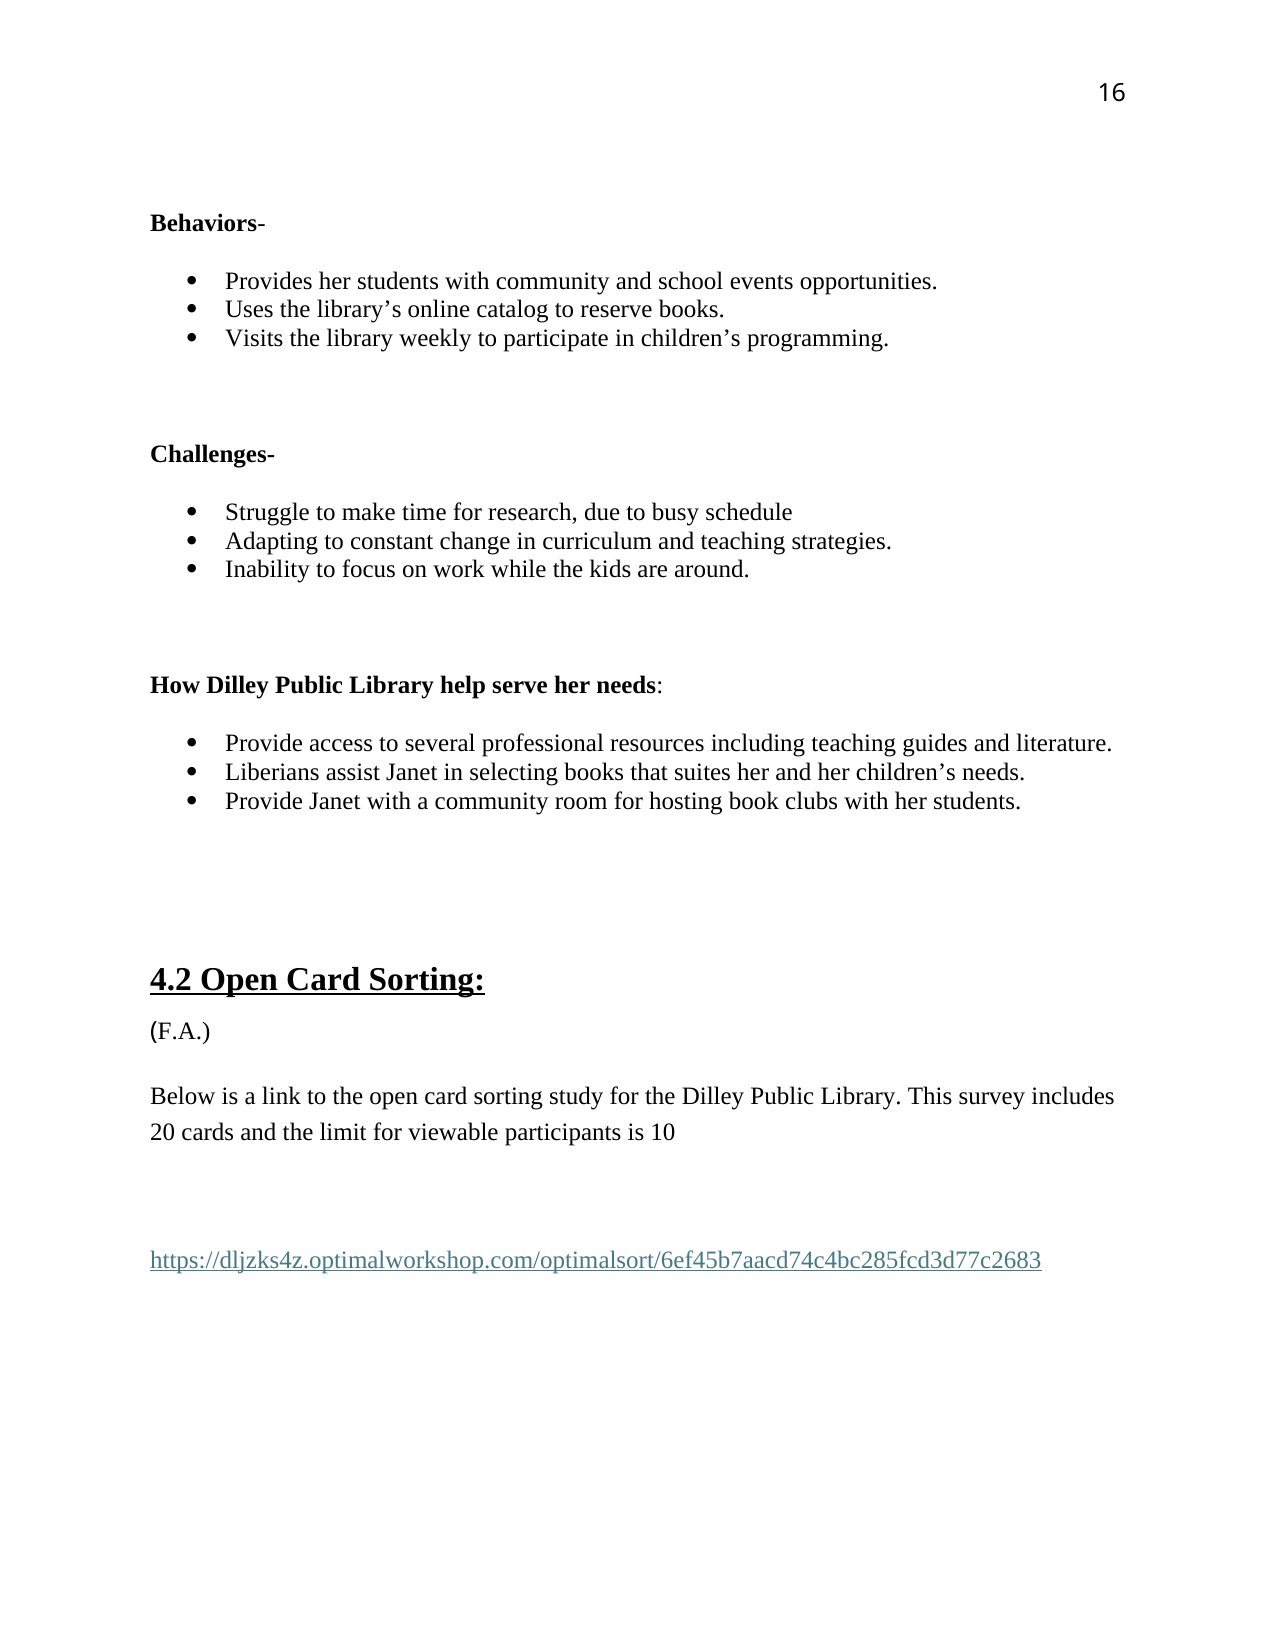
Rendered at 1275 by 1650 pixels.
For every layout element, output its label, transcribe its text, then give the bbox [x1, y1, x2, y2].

list Provides her students with community and school events opportunities. [187, 266, 1125, 294]
text Behaviors- [150, 208, 1125, 237]
list Provide access to several professional resources including teaching guides and literature. [187, 728, 1125, 757]
list Liberians assist Janet in selecting books that suites her and her children’s needs. [187, 757, 1125, 786]
list Struggle to make time for research, due to busy schedule [187, 497, 1125, 526]
text Challenges- [150, 439, 1125, 468]
list Visits the library weekly to participate in children’s programming. [187, 323, 1125, 352]
subtitle 4.2 Open Card Sorting: [150, 959, 1125, 998]
list Inability to focus on work while the kids are around. [187, 554, 1125, 583]
text Below is a link to the open card sorting study for the Dilley Public Library. This survey includes 20 cards and the limit for viewable participants is 10 [150, 1081, 1125, 1148]
text How Dilley Public Library help serve her needs: [150, 670, 1125, 699]
list Uses the library’s online catalog to reserve books. [187, 294, 1125, 323]
text https://dljzks4z.optimalworkshop.com/optimalsort/6ef45b7aacd74c4bc285fcd3d77c2683 [150, 1245, 1125, 1273]
list Adapting to constant change in curriculum and teaching strategies. [187, 526, 1125, 554]
text (F.A.) [150, 1012, 1125, 1046]
list Provide Janet with a community room for hosting book clubs with her students. [187, 786, 1125, 814]
